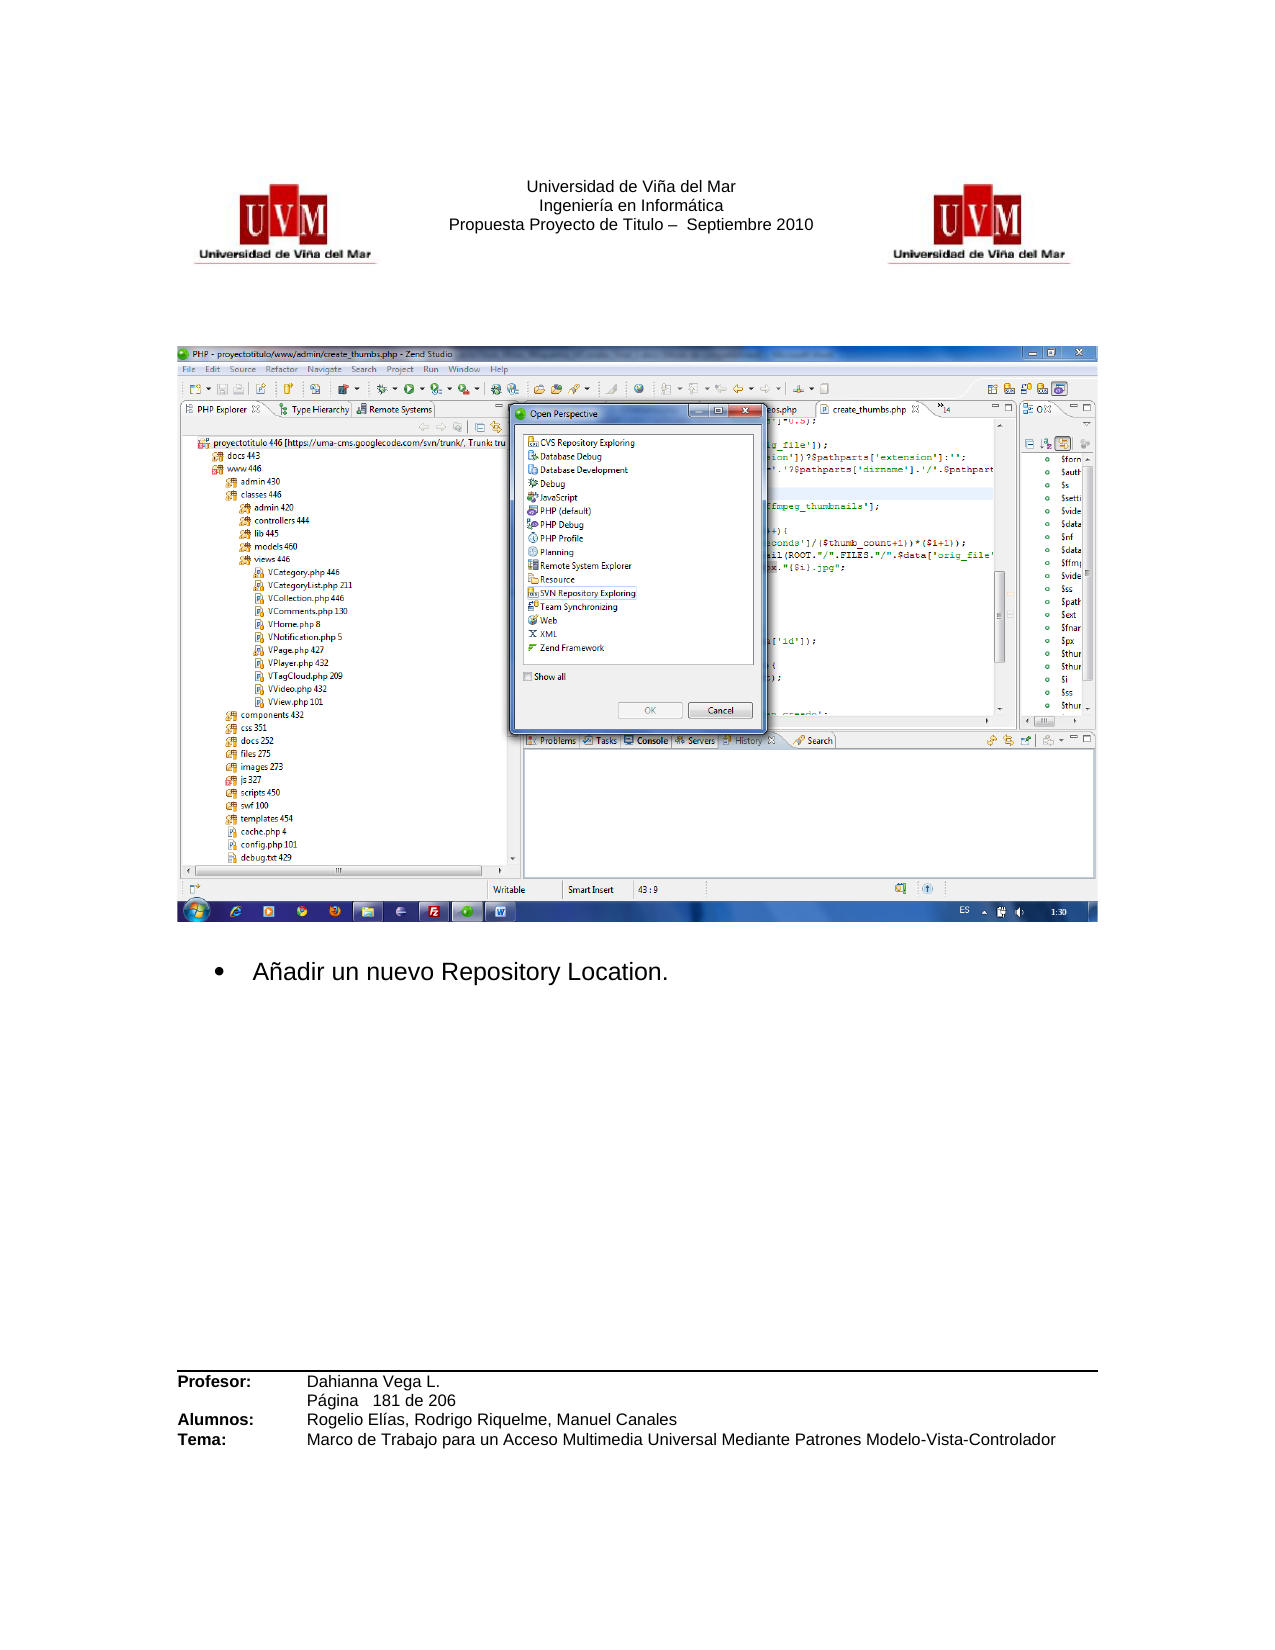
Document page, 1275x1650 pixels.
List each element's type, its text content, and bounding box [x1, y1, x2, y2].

list Añadir un nuevo Repository Location. [215, 957, 1098, 986]
picture [871, 176, 1084, 267]
picture [177, 176, 390, 267]
picture [177, 346, 1098, 922]
